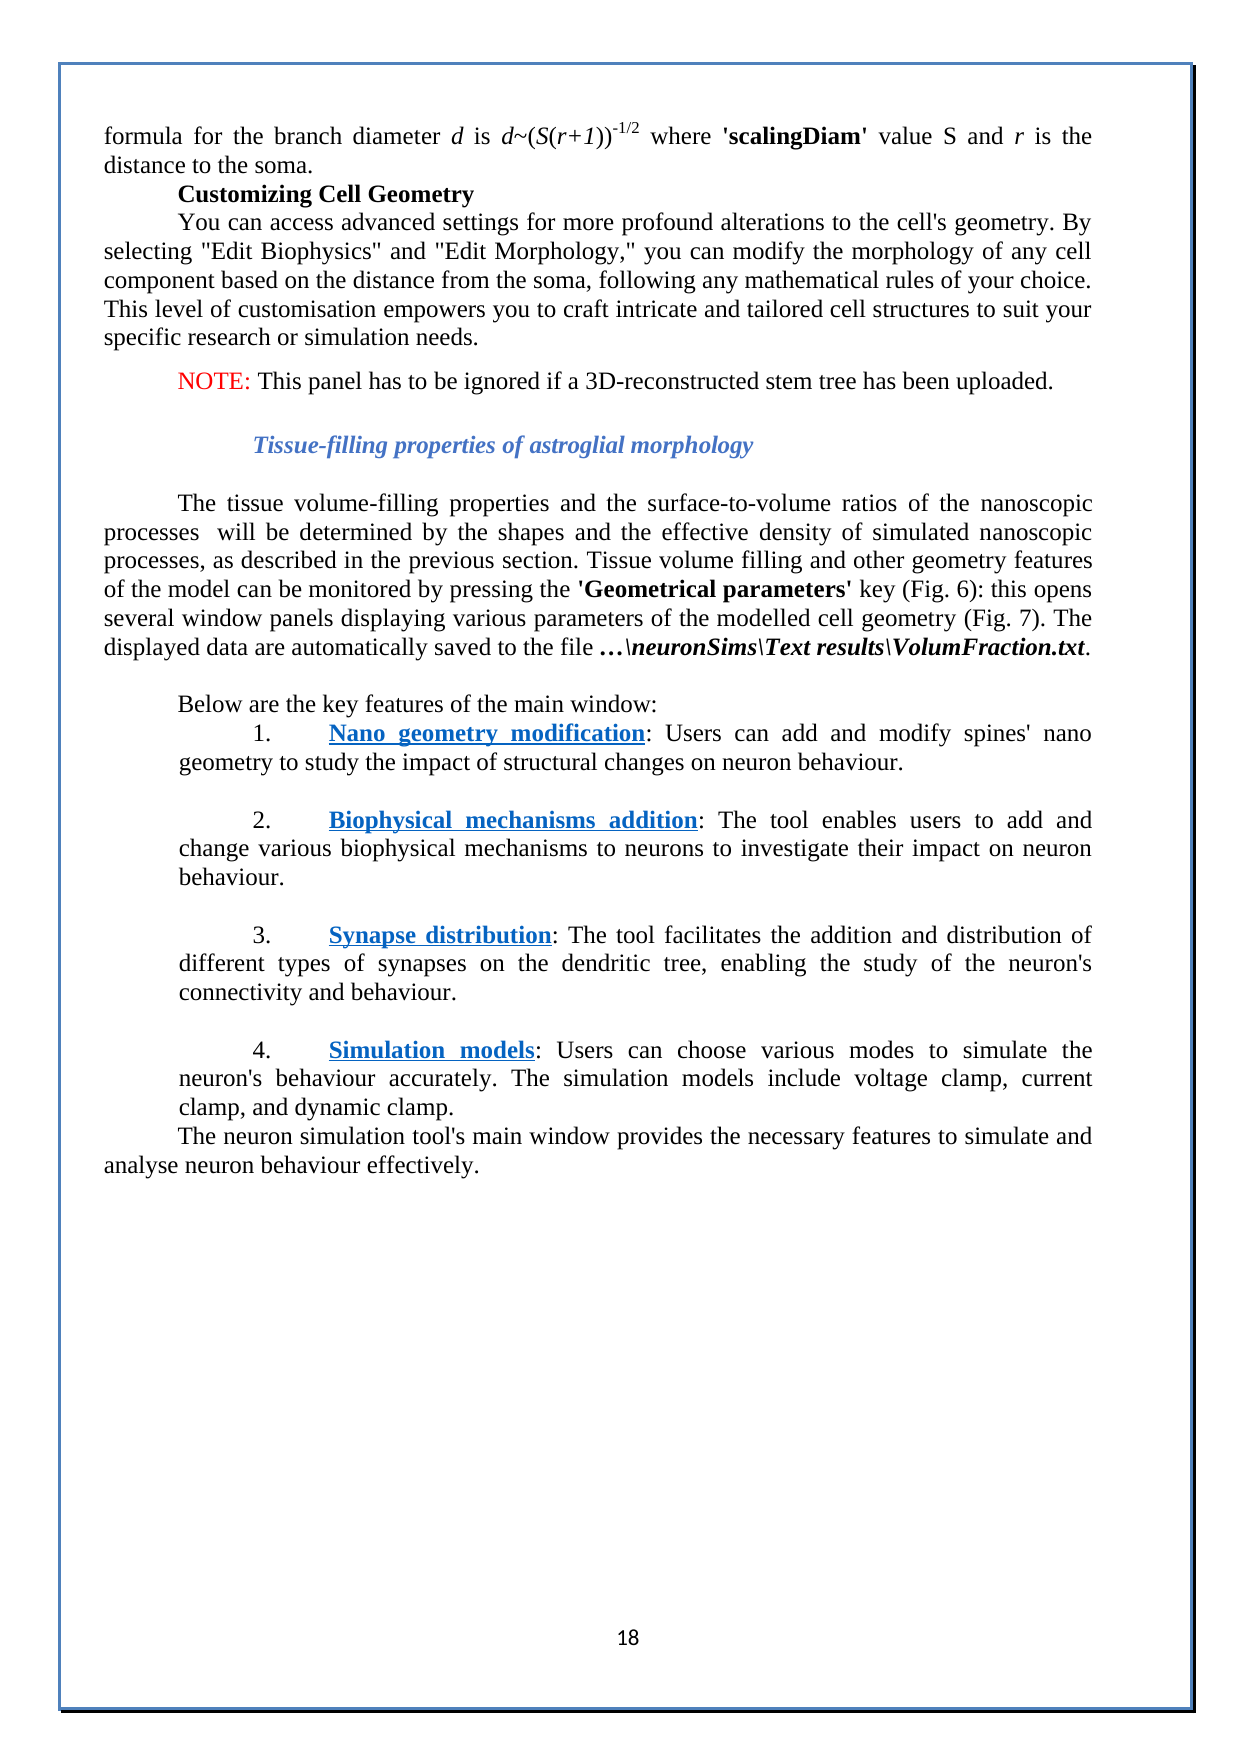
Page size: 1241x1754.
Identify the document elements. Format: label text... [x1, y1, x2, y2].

text NOTE: This panel has to be ignored if a 3D-reconstructed stem tree has been uploaded. [103, 366, 1093, 395]
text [103, 118, 1093, 179]
list Synapse distribution: The tool facilitates the addition and distribution of different types of synapses on the dendritic tree, enabling the study of the neuron's connectivity and behaviour. [178, 920, 1093, 1006]
list Nano geometry modification: Users can add and modify spines' nano geometry to study the impact of structural changes on neuron behaviour. [178, 718, 1093, 776]
text The tissue volume-filling properties and the surface-to-volume ratios of the nanoscopic processes will be determined by the shapes and the effective density of simulated nanoscopic processes, as described in the previous section. Tissue volume filling and other geometry features of the model can be monitored by pressing the 'Geometrical parameters' key (Fig. 6): this opens several window panels displaying various parameters of the modelled cell geometry (Fig. 7). The displayed data are automatically saved to the file …\neuronSims\Text results\VolumFraction.txt. [103, 488, 1093, 661]
text You can access advanced settings for more profound alterations to the cell's geometry. By selecting "Edit Biophysics" and "Edit Morphology," you can modify the morphology of any cell component based on the distance from the soma, following any mathematical rules of your choice. This level of customisation empowers you to craft intricate and tailored cell structures to suit your specific research or simulation needs. [103, 207, 1093, 351]
text Below are the key features of the main window: [103, 689, 1093, 718]
list Simulation models: Users can choose various modes to simulate the neuron's behaviour accurately. The simulation models include voltage clamp, current clamp, and dynamic clamp. [178, 1035, 1093, 1121]
text Customizing Cell Geometry [103, 179, 1093, 207]
subtitle Tissue-filling properties of astroglial morphology [178, 431, 1093, 459]
list Biophysical mechanisms addition: The tool enables users to add and change various biophysical mechanisms to neurons to investigate their impact on neuron behaviour. [178, 805, 1093, 891]
text The neuron simulation tool's main window provides the necessary features to simulate and analyse neuron behaviour effectively. [103, 1121, 1093, 1178]
